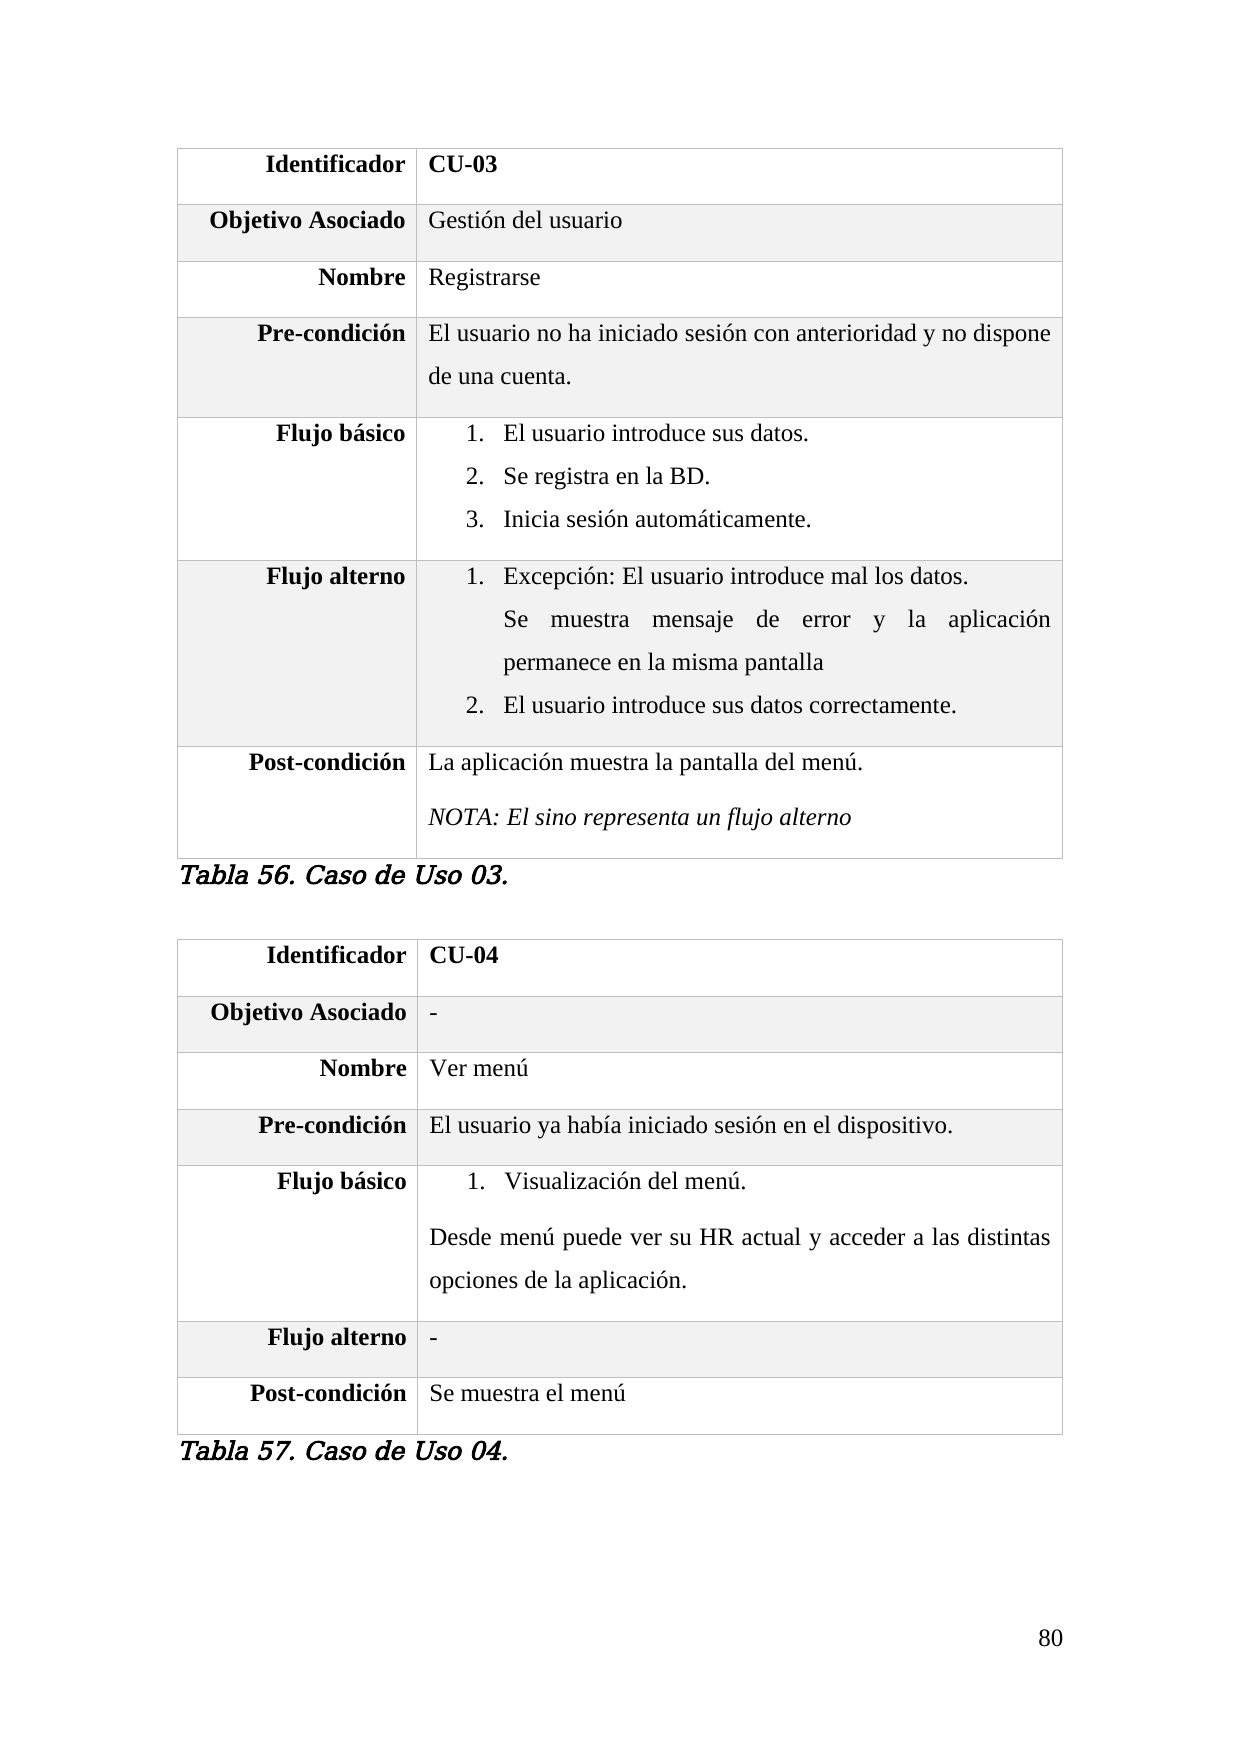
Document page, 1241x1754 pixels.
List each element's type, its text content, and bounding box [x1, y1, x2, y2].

table_cell Pre-condición [178, 1110, 417, 1165]
table_cell Flujo básico [178, 418, 416, 560]
table_header CU-03 [417, 149, 1062, 204]
table_cell El usuario introduce sus datos. Se registra en la BD. Inicia sesión automáticamente. [417, 418, 1062, 560]
table_cell Post-condición [178, 1378, 417, 1434]
table_cell El usuario ya había iniciado sesión en el dispositivo. [418, 1110, 1062, 1165]
table_cell Ver menú [418, 1053, 1062, 1109]
table_cell Flujo alterno [178, 1322, 417, 1377]
table_header Identificador [178, 149, 416, 204]
table_cell Nombre [178, 1053, 417, 1109]
table_cell - [418, 1322, 1062, 1377]
table_cell La aplicación muestra la pantalla del menú. NOTA: El sino representa un flujo alterno [417, 747, 1062, 858]
table_cell Flujo básico [178, 1166, 417, 1321]
table_cell Registrarse [417, 262, 1062, 317]
table_cell El usuario no ha iniciado sesión con anterioridad y no dispone de una cuenta. [417, 318, 1062, 417]
table_cell Objetivo Asociado [178, 205, 416, 261]
table_cell Post-condición [178, 747, 416, 858]
table_cell Flujo alterno [178, 561, 416, 746]
table_cell - [418, 997, 1062, 1052]
table_header CU-04 [418, 940, 1062, 996]
table_cell Gestión del usuario [417, 205, 1062, 261]
table_cell Objetivo Asociado [178, 997, 417, 1052]
text Tabla 57. Caso de Uso 04. [177, 1435, 1063, 1465]
table_cell Pre-condición [178, 318, 416, 417]
table_header Identificador [178, 940, 417, 996]
table_cell Excepción: El usuario introduce mal los datos. Se muestra mensaje de error y la aplicación permanece en la misma pantalla El usuario introduce sus datos correctamente. [417, 561, 1062, 746]
table_cell Se muestra el menú [418, 1378, 1062, 1434]
table_cell Visualización del menú. Desde menú puede ver su HR actual y acceder a las distintas opciones de la aplicación. [418, 1166, 1062, 1321]
table_cell Nombre [178, 262, 416, 317]
text Tabla 56. Caso de Uso 03. [177, 859, 1063, 889]
